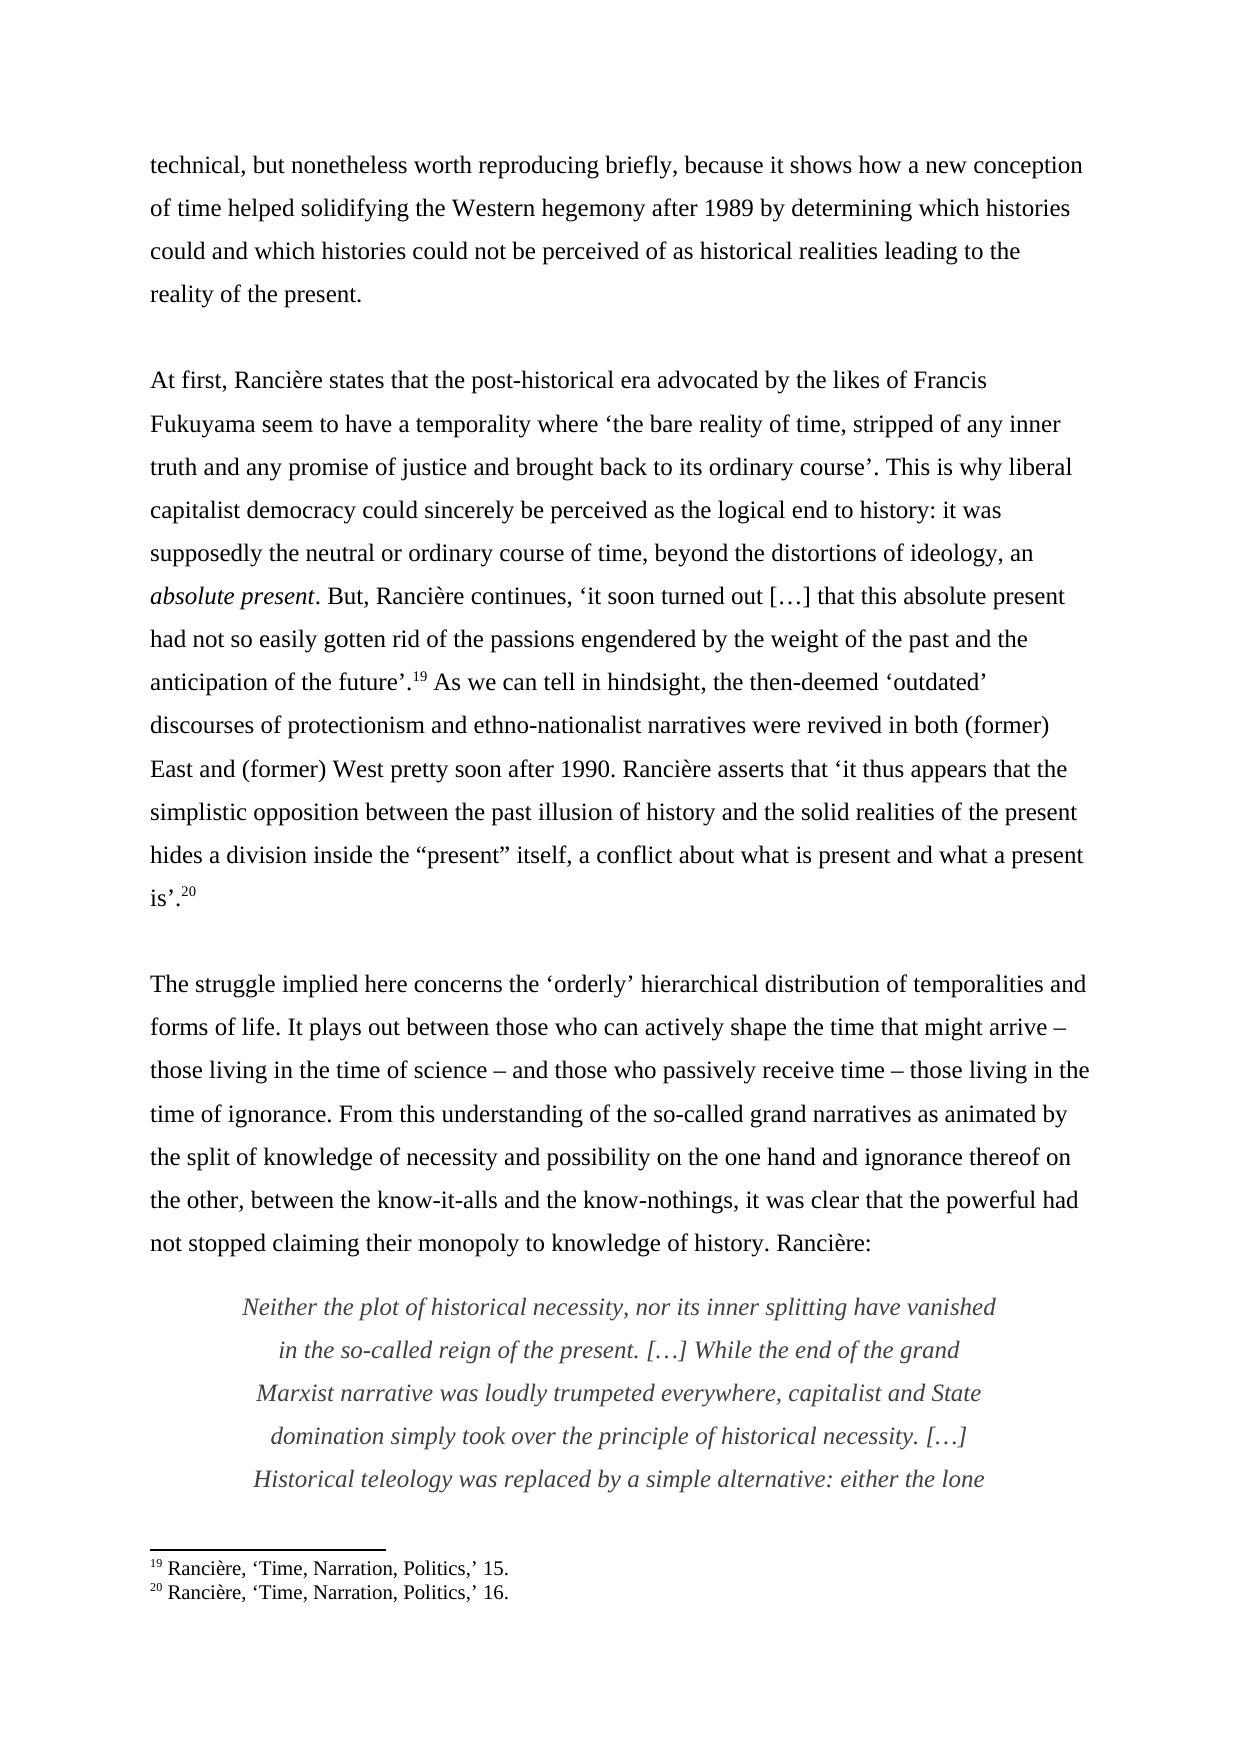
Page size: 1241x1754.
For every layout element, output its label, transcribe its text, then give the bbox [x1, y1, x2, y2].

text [150, 150, 1090, 308]
text The struggle implied here concerns the ‘orderly’ hierarchical distribution of temporalities and forms of life. It plays out between those who can actively shape the time that might arrive – those living in the time of science – and those who passively receive time – those living in the time of ignorance. From this understanding of the so-called grand narratives as animated by the split of knowledge of necessity and possibility on the one hand and ignorance thereof on the other, between the know-it-alls and the know-nothings, it was clear that the powerful had not stopped claiming their monopoly to knowledge of history. Rancière: [150, 969, 1090, 1257]
text At first, Rancière states that the post-historical era advocated by the likes of Francis Fukuyama seem to have a temporality where ‘the bare reality of time, stripped of any inner truth and any promise of justice and brought back to its ordinary course’. This is why liberal capitalist democracy could sincerely be perceived as the logical end to history: it was supposedly the neutral or ordinary course of time, beyond the distortions of ideology, an absolute present. But, Rancière continues, ‘it soon turned out […] that this absolute present had not so easily gotten rid of the passions engendered by the weight of the past and the anticipation of the future’. As we can tell in hindsight, the then-deemed ‘outdated’ discourses of protectionism and ethno-nationalist narratives were revived in both (former) East and (former) West pretty soon after 1990. Rancière asserts that ‘it thus appears that the simplistic opposition between the past illusion of history and the solid realities of the present hides a division inside the “present” itself, a conflict about what is present and what a present is’. [150, 366, 1090, 912]
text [240, 1292, 1000, 1493]
